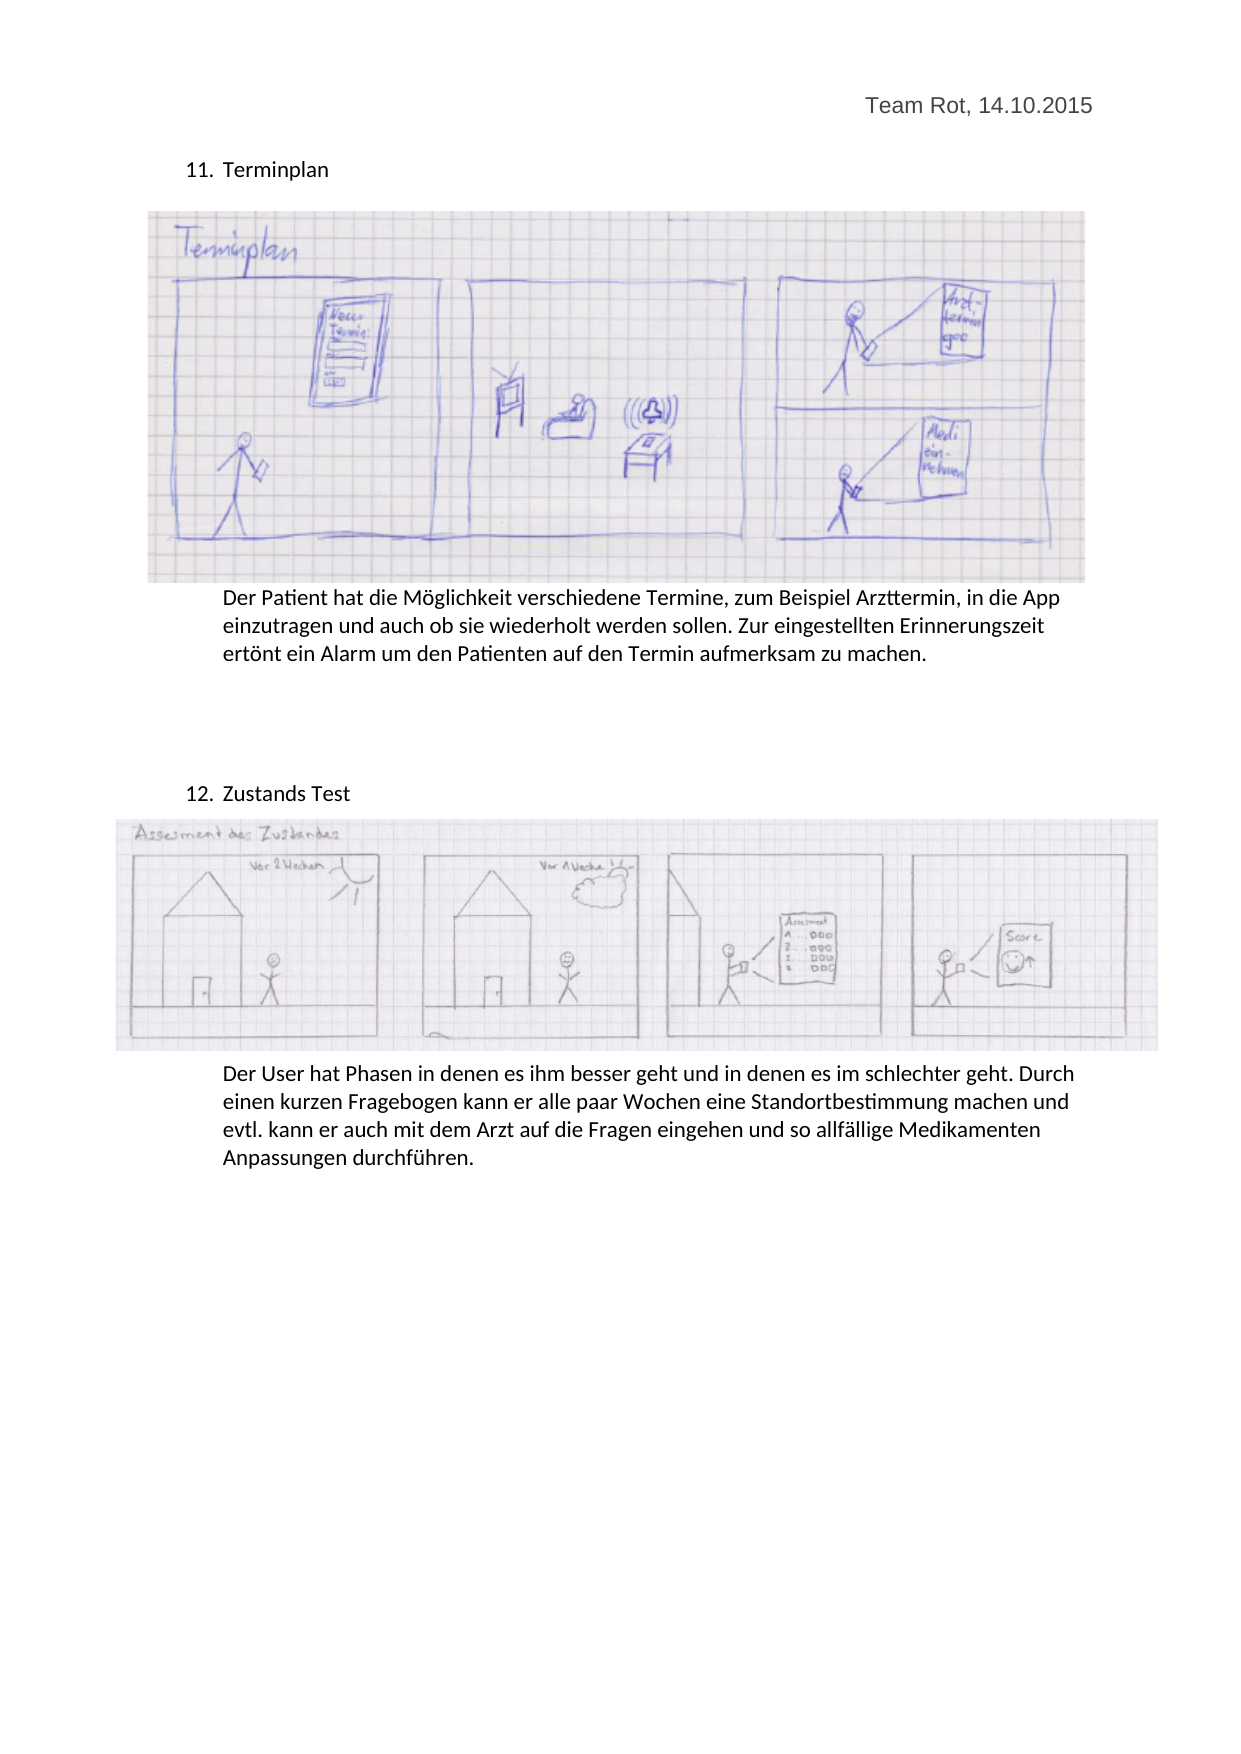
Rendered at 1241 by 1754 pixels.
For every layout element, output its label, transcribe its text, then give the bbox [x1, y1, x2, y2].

list Zustands Test [185, 779, 1093, 807]
list Terminplan [185, 155, 1093, 211]
picture [115, 819, 1158, 1051]
list Der Patient hat die Möglichkeit verschiedene Termine, zum Beispiel Arzttermin, in die App einzutragen und auch ob sie wiederholt werden sollen. Zur eingestellten Erinnerungszeit ertönt ein Alarm um den Patienten auf den Termin aufmerksam zu machen. [223, 583, 1093, 667]
picture [147, 211, 1085, 583]
list Der User hat Phasen in denen es ihm besser geht und in denen es im schlechter geht. Durch einen kurzen Fragebogen kann er alle paar Wochen eine Standortbestimmung machen und evtl. kann er auch mit dem Arzt auf die Fragen eingehen und so allfällige Medikamenten Anpassungen durchführen. [223, 1059, 1093, 1171]
